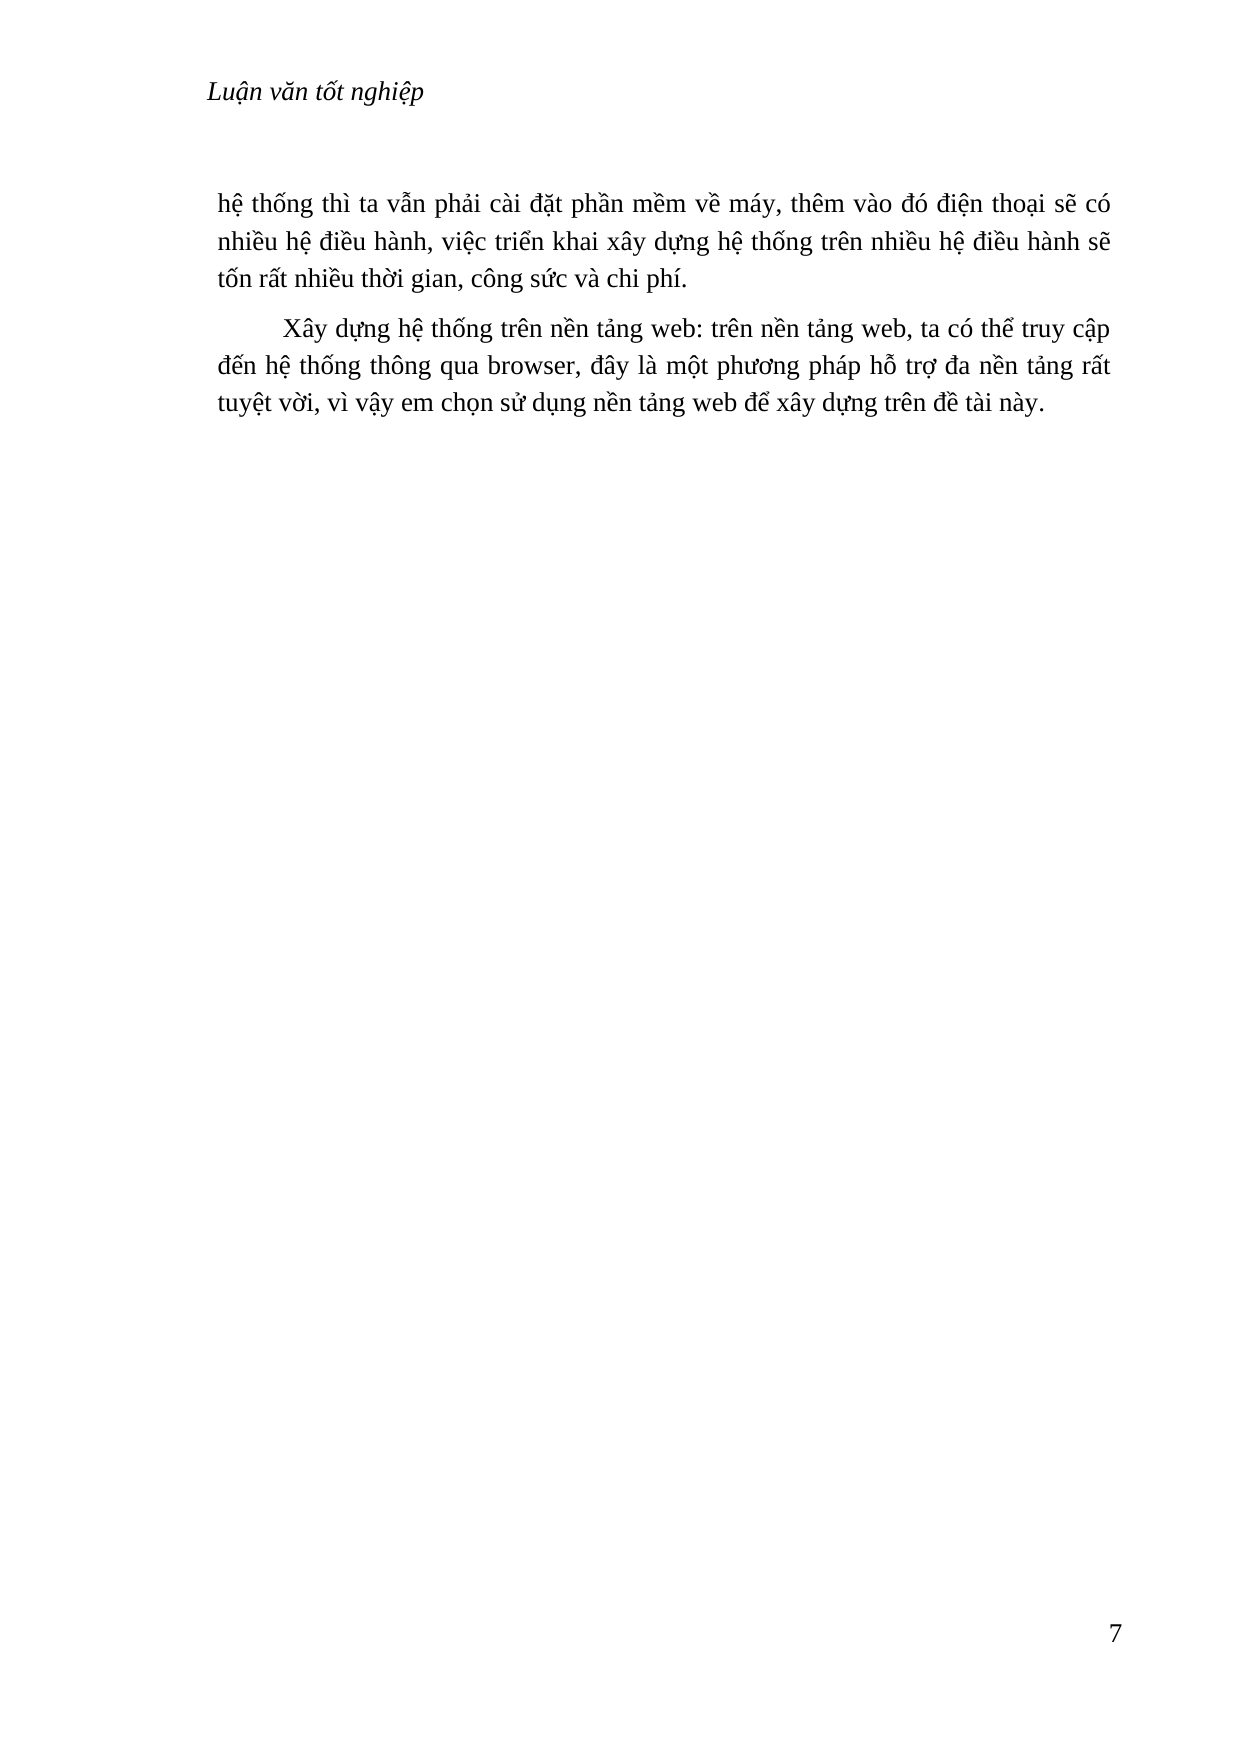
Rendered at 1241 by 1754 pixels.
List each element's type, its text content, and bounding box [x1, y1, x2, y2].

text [217, 187, 1112, 293]
text Xây dựng hệ thống trên nền tảng web: trên nền tảng web, ta có thể truy cập đến hệ thống thông qua browser, đây là một phương pháp hỗ trợ đa nền tảng rất tuyệt vời, vì vậy em chọn sử dụng nền tảng web để xây dựng trên đề tài này. [217, 312, 1112, 418]
